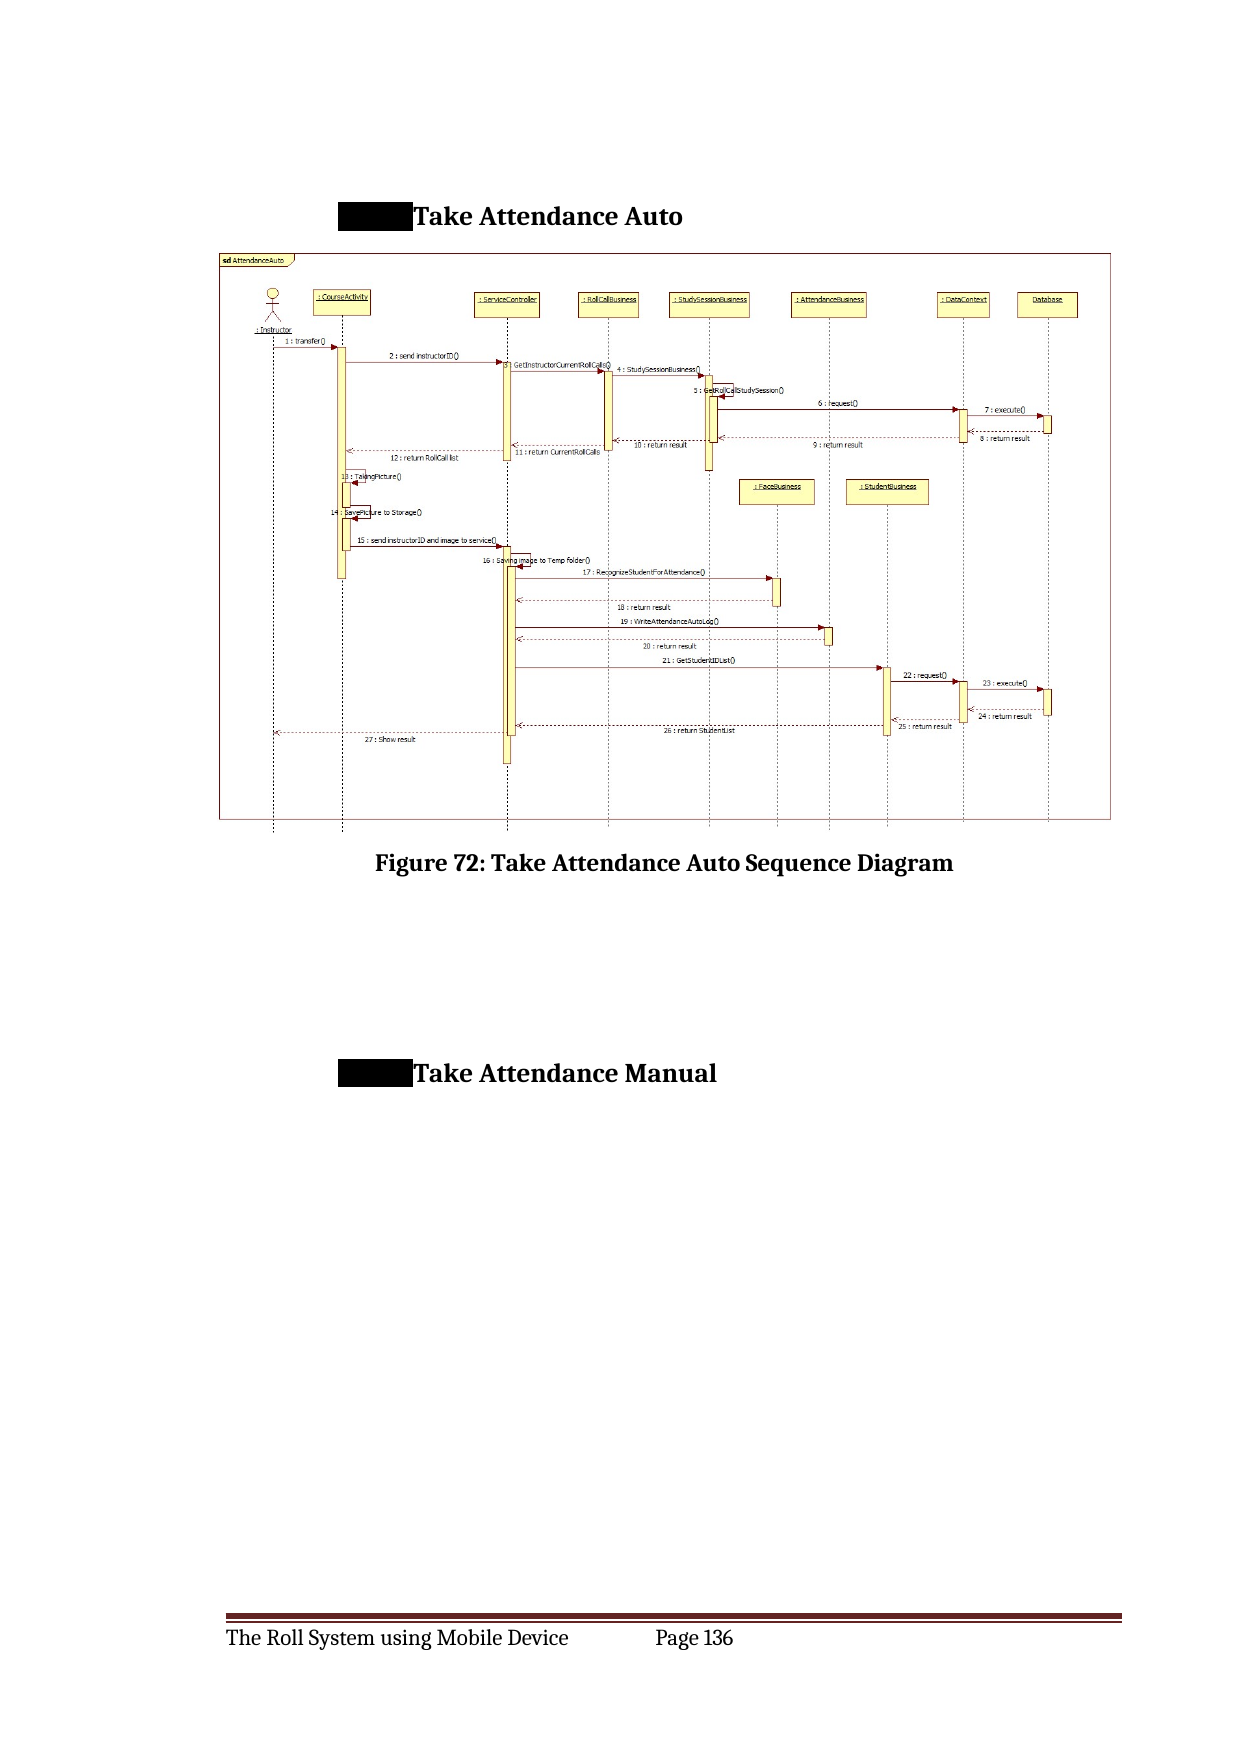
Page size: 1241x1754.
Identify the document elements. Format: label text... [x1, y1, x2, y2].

picture [206, 240, 1123, 845]
subtitle Take Attendance Manual [338, 1058, 1122, 1089]
subtitle Take Attendance Auto [338, 201, 1122, 232]
